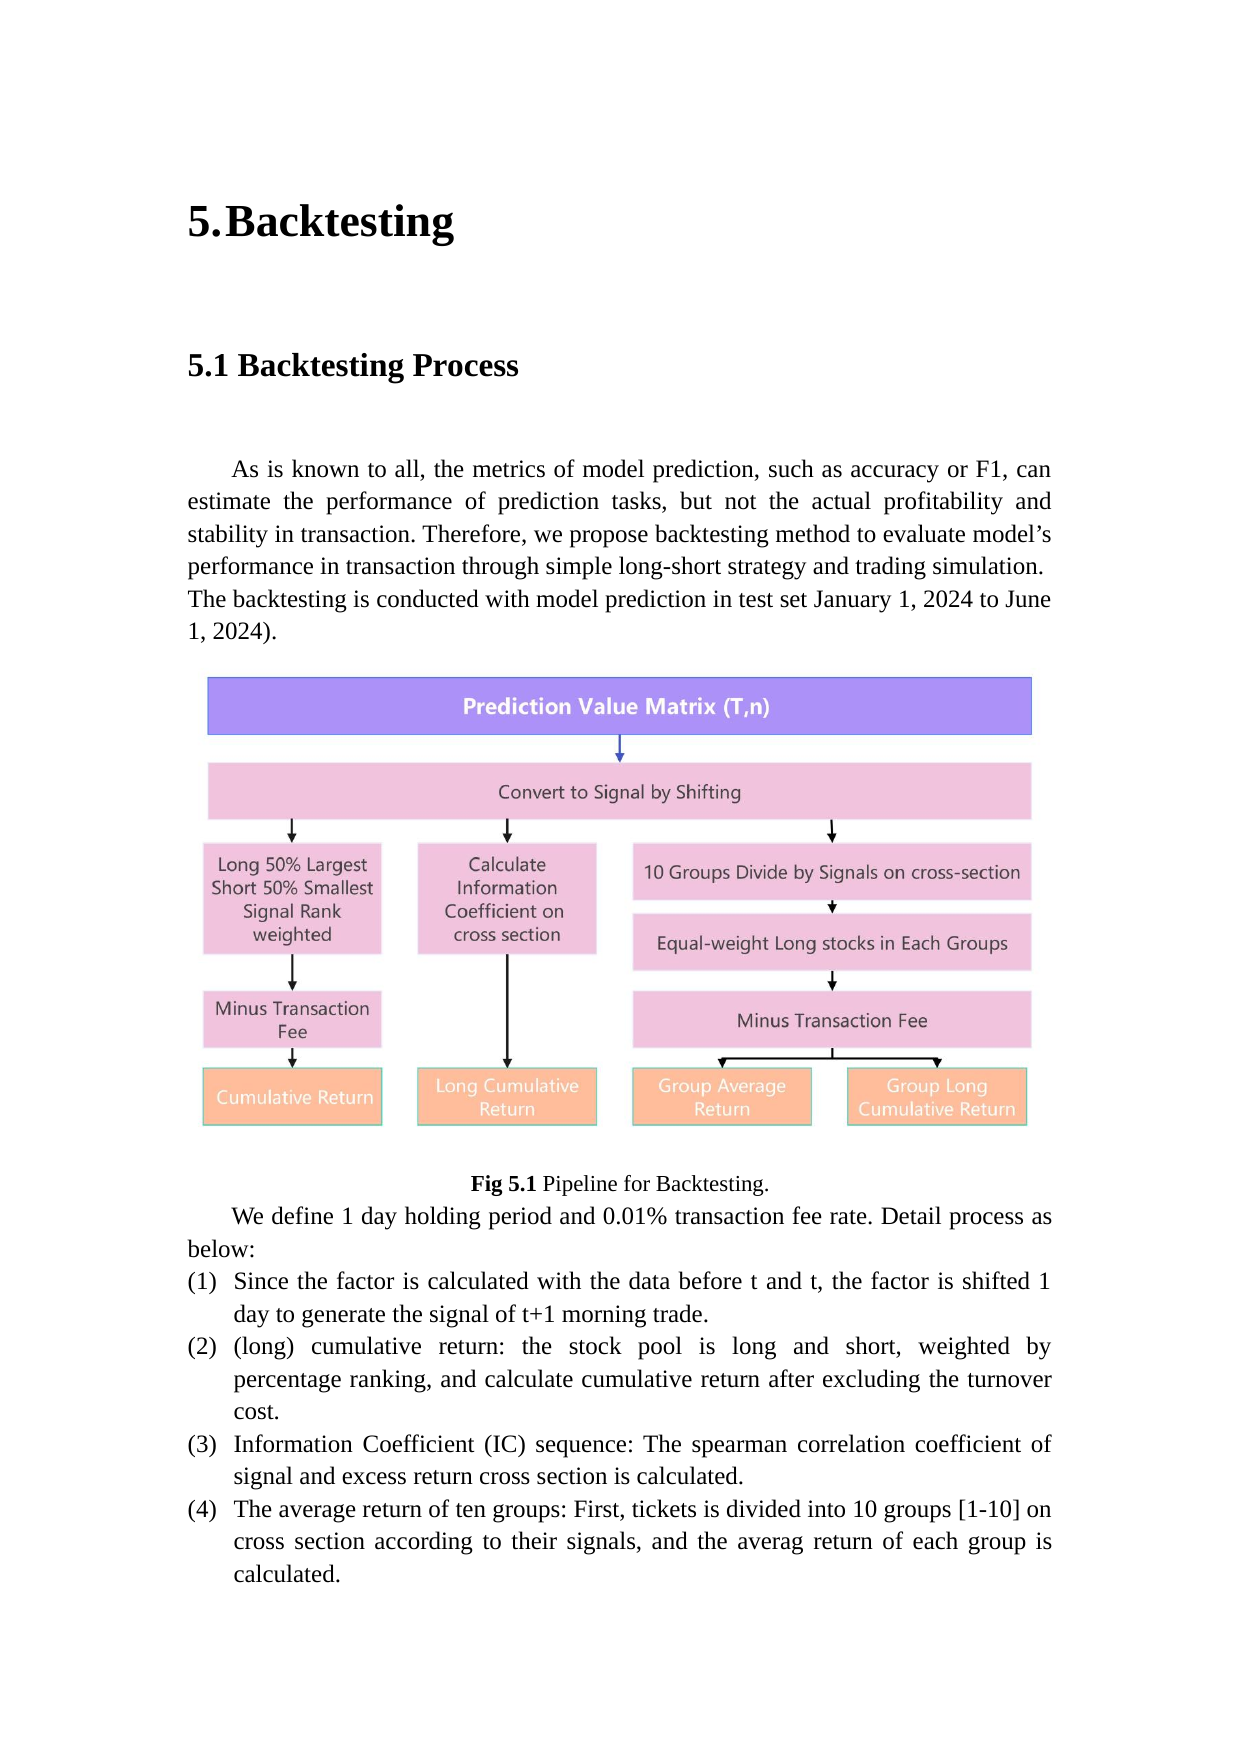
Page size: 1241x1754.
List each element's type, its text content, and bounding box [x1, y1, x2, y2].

list The average return of ten groups: First, tickets is divided into 10 groups [1-10] on cross section according to their signals, and the averag return of each group is calculated. [187, 1492, 1053, 1589]
picture [187, 646, 1050, 1139]
list (long) cumulative return: the stock pool is long and short, weighted by percentage ranking, and calculate cumulative return after excluding the turnover cost. [187, 1329, 1053, 1427]
list Information Coefficient (IC) sequence: The spearman correlation coefficient of signal and excess return cross section is calculated. [187, 1427, 1053, 1492]
list Since the factor is calculated with the data before t and t, the factor is shifted 1 day to generate the signal of t+1 morning trade. [187, 1264, 1053, 1329]
text The backtesting is conducted with model prediction in test set January 1, 2024 to June 1, 2024). [187, 582, 1053, 647]
subtitle Backtesting [187, 187, 1053, 252]
text Fig 5.1 Pipeline for Backtesting. [187, 1167, 1053, 1199]
text As is known to all, the metrics of model prediction, such as accuracy or F1, can estimate the performance of prediction tasks, but not the actual profitability and stability in transaction. Therefore, we propose backtesting method to evaluate model’s performance in transaction through simple long-short strategy and trading simulation. [187, 452, 1053, 582]
subtitle 5.1 Backtesting Process [187, 332, 1053, 397]
text We define 1 day holding period and 0.01% transaction fee rate. Detail process as below: [187, 1199, 1053, 1264]
